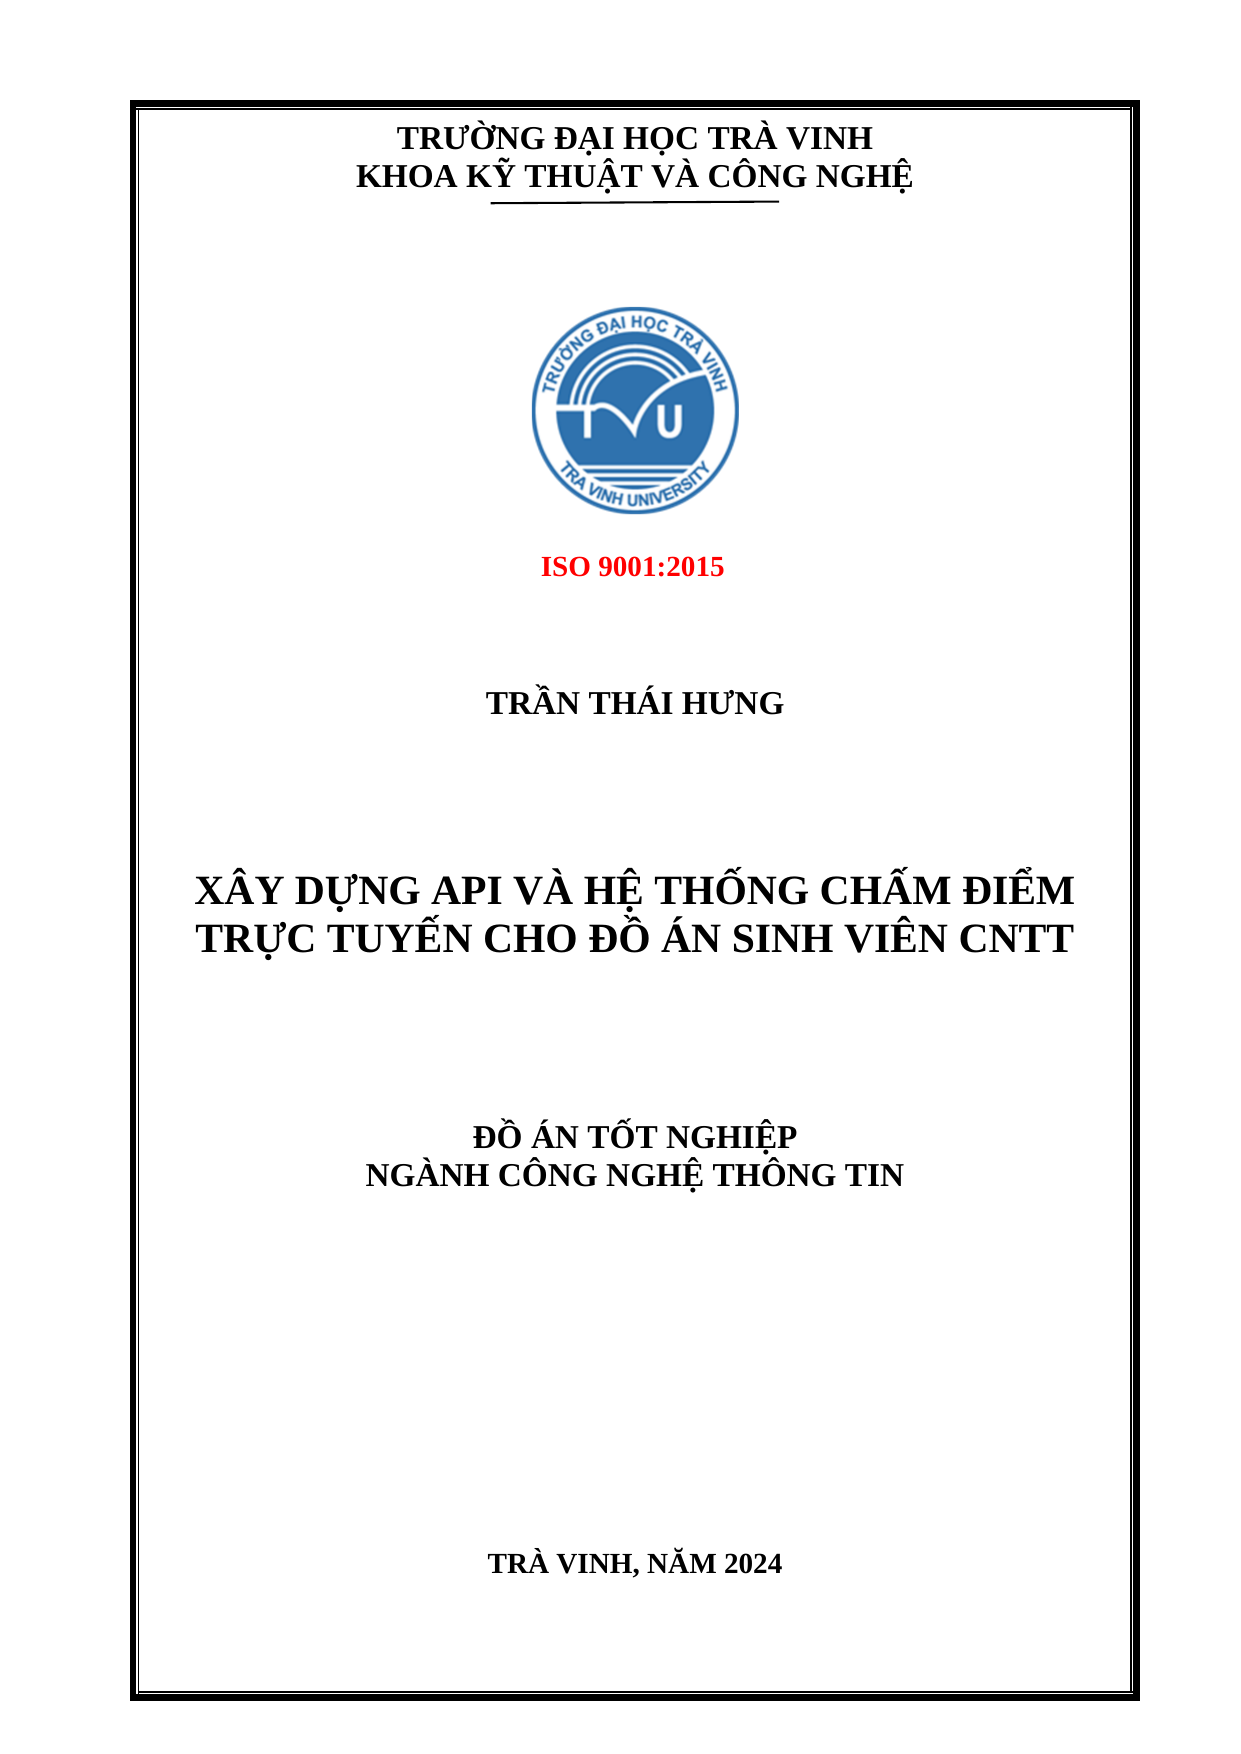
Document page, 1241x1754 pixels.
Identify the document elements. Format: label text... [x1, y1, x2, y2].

text XÂY DỰNG API VÀ HỆ THỐNG CHẤM ĐIỂM TRỰC TUYẾN CHO ĐỒ ÁN SINH VIÊN CNTT [148, 866, 1122, 961]
text ĐỒ ÁN TỐT NGHIỆP [148, 1117, 1122, 1156]
text TRẦN THÁI HƯNG [148, 683, 1122, 722]
text TRƯỜNG ĐẠI HỌC TRÀ VINH [148, 118, 1122, 156]
text NGÀNH CÔNG NGHỆ THÔNG TIN [148, 1156, 1122, 1194]
text TRÀ VINH, NĂM 2024 [148, 1546, 1122, 1579]
text KHOA KỸ THUẬT VÀ CÔNG NGHỆ [148, 156, 1122, 195]
picture [523, 300, 746, 522]
